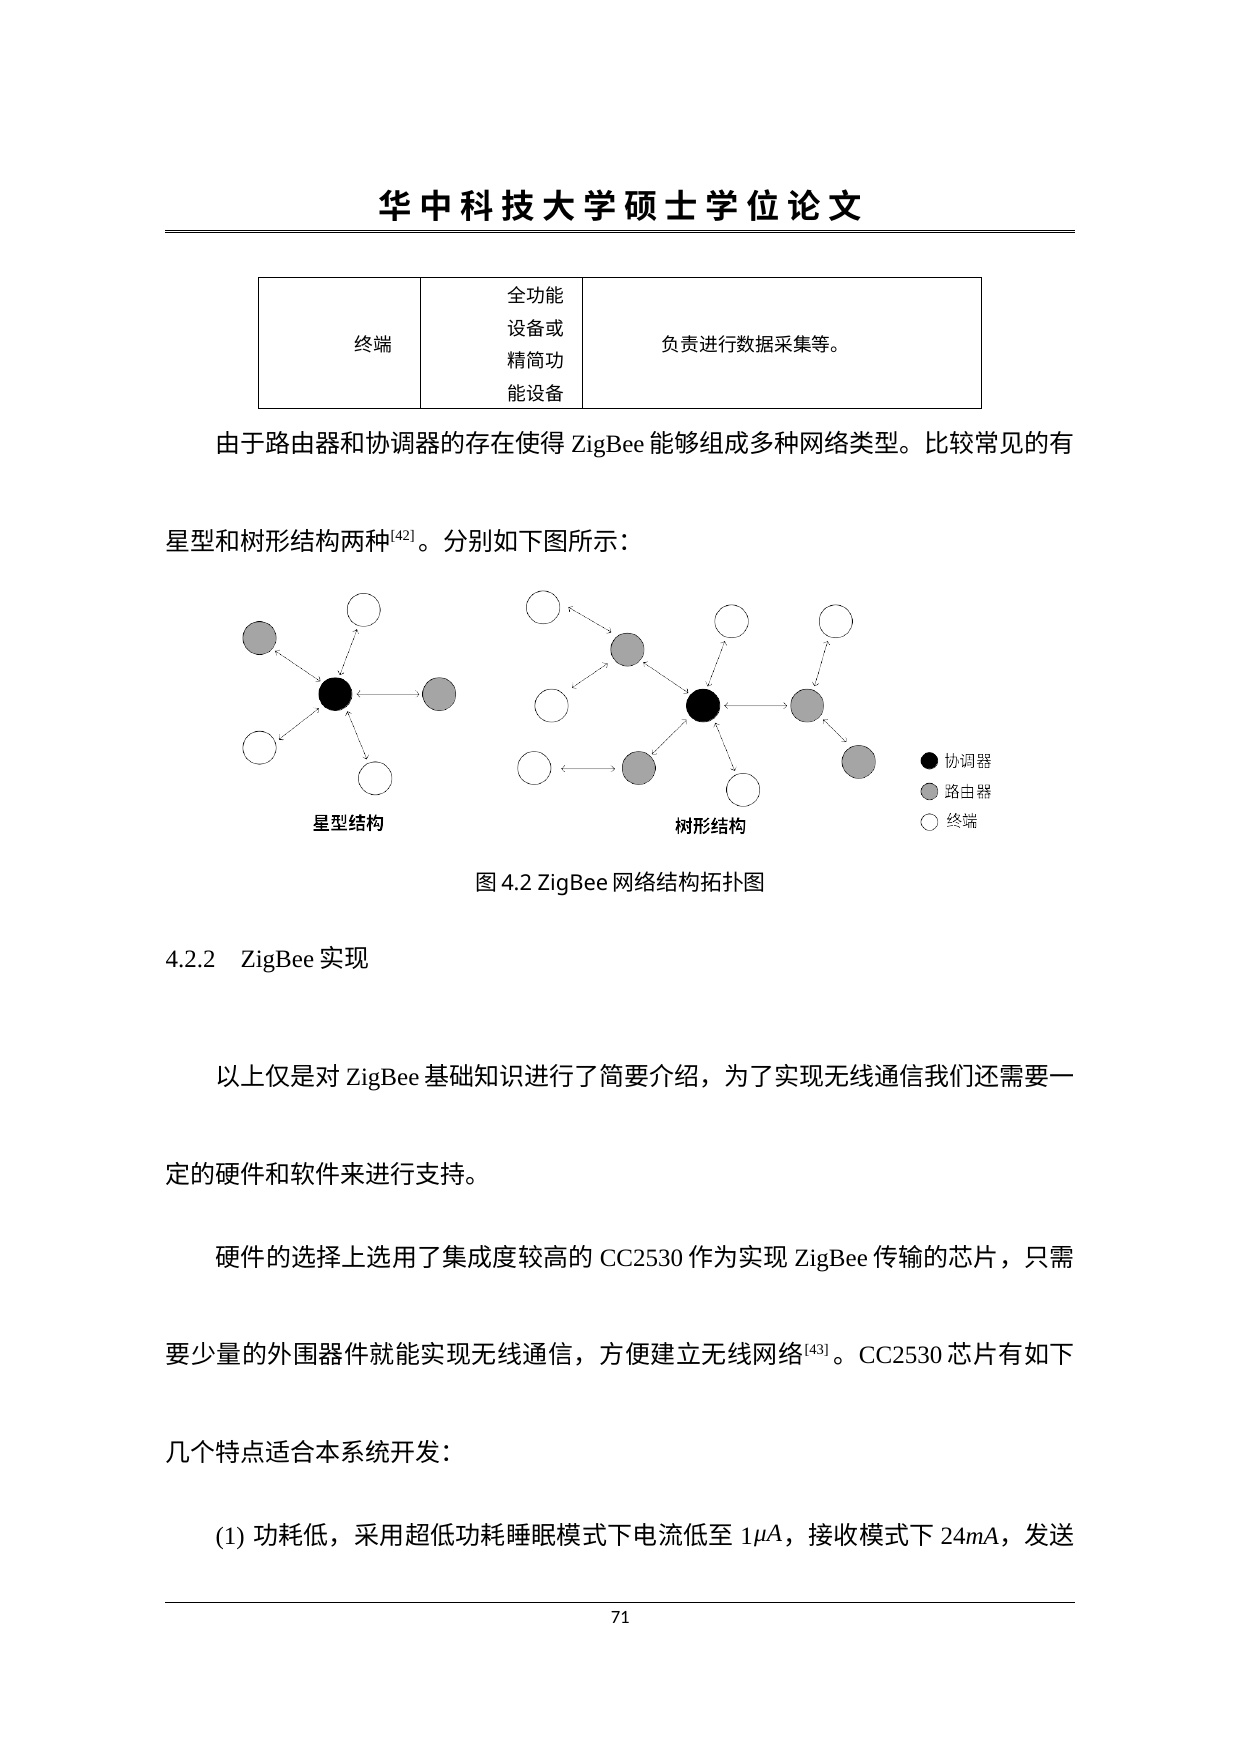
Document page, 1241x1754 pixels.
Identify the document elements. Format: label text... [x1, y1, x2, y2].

text 以上仅是对ZigBee基础知识进行了简要介绍，为了实现无线通信我们还需要一定的硬件和软件来进行支持。 [165, 1042, 1075, 1205]
text 图4.2 ZigBee网络结构拓扑图 [165, 864, 1075, 897]
table_cell 负责进行数据采集等。 [583, 278, 981, 408]
text 由于路由器和协调器的存在使得ZigBee能够组成多种网络类型。比较常见的有星型和树形结构两种[42] 。分别如下图所示： [165, 409, 1075, 572]
list ZigBee实现 [165, 924, 1075, 989]
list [215, 1501, 1075, 1566]
text 硬件的选择上选用了集成度较高的CC2530作为实现ZigBee传输的芯片，只需要少量的外围器件就能实现无线通信，方便建立无线网络[43] 。CC2530芯片有如下几个特点适合本系统开发： [165, 1223, 1075, 1483]
table_cell 全功能设备或精简功能设备 [421, 278, 582, 408]
table_cell 终端 [259, 278, 420, 408]
